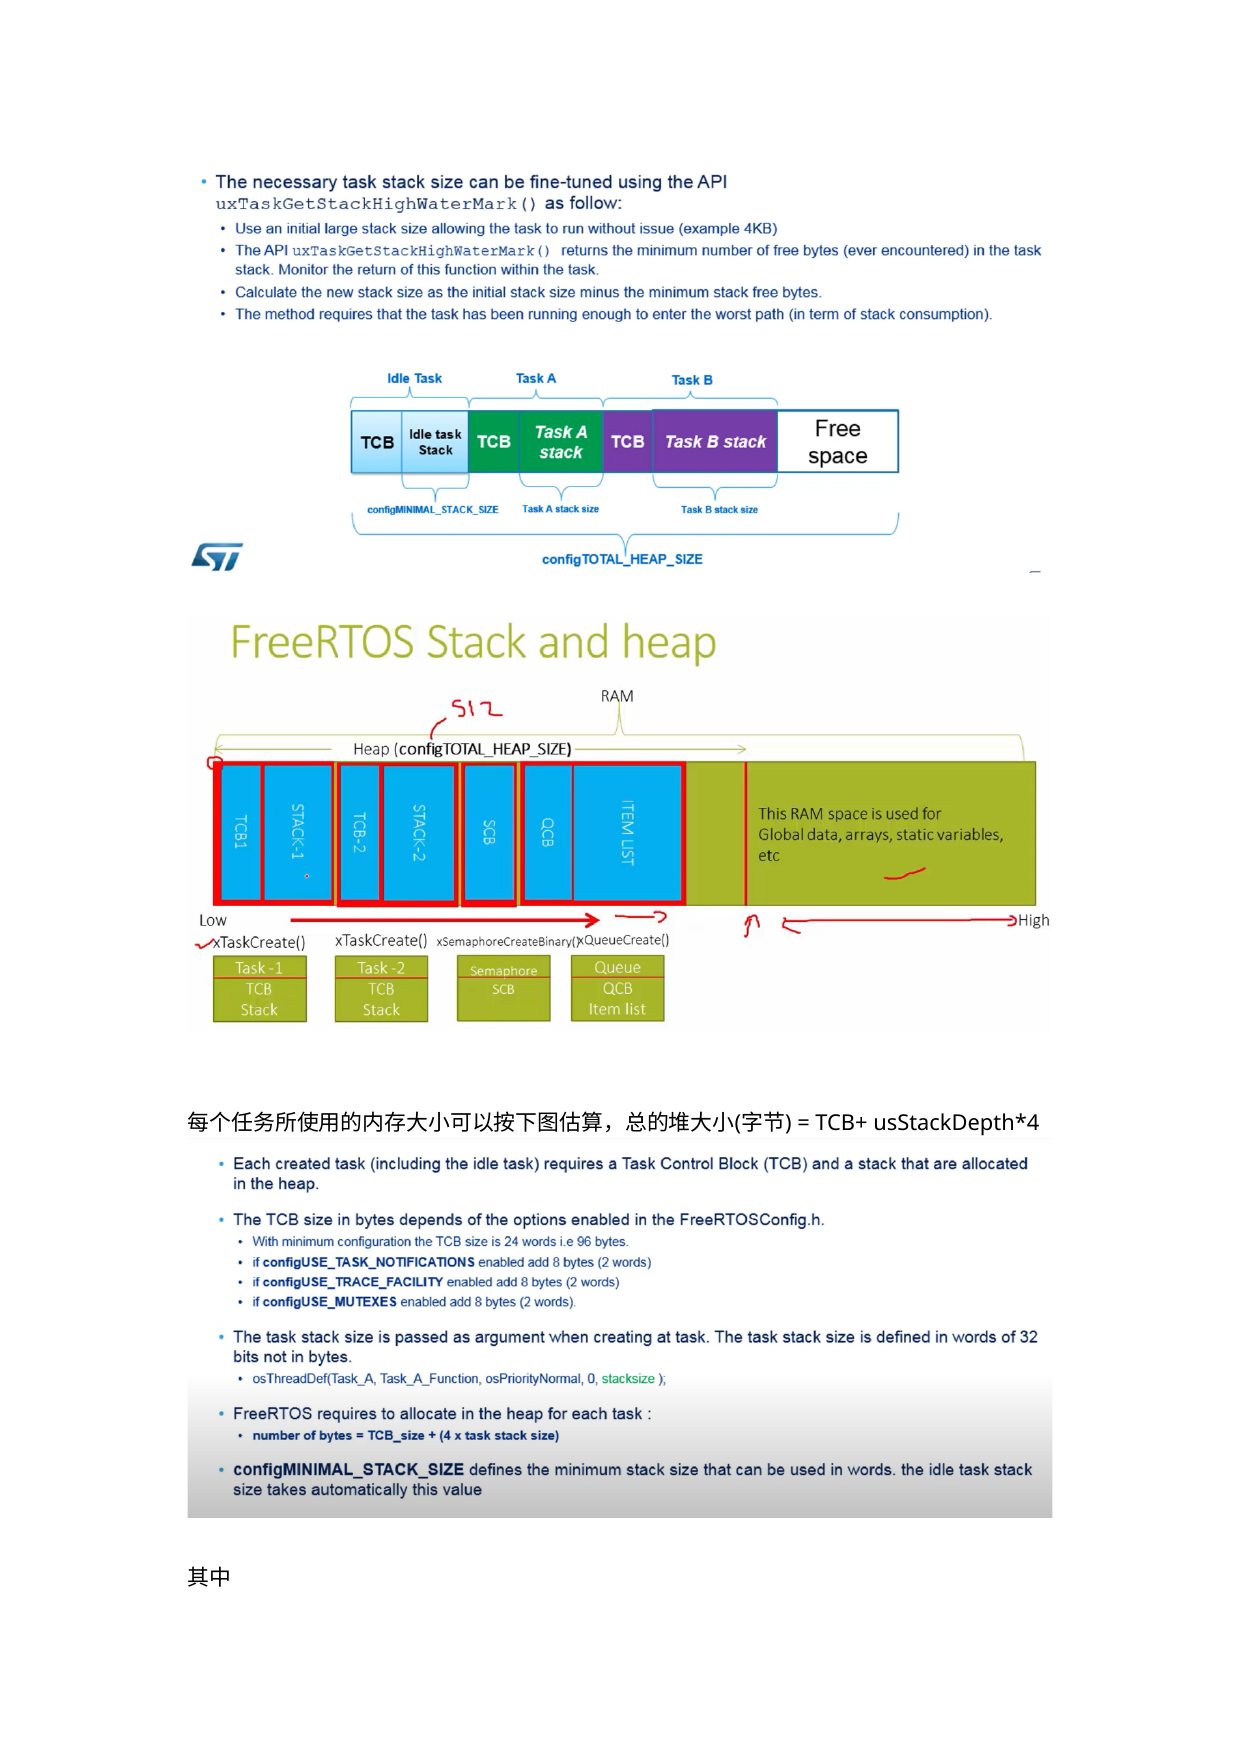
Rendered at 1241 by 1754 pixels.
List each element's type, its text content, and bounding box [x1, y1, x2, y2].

picture [187, 162, 1053, 573]
picture [187, 617, 1052, 1031]
picture [187, 1137, 1053, 1518]
text 每个任务所使用的内存大小可以按下图估算，总的堆大小(字节) = TCB+ usStackDepth*4 [187, 1104, 1053, 1137]
text 其中 [187, 1559, 1053, 1592]
